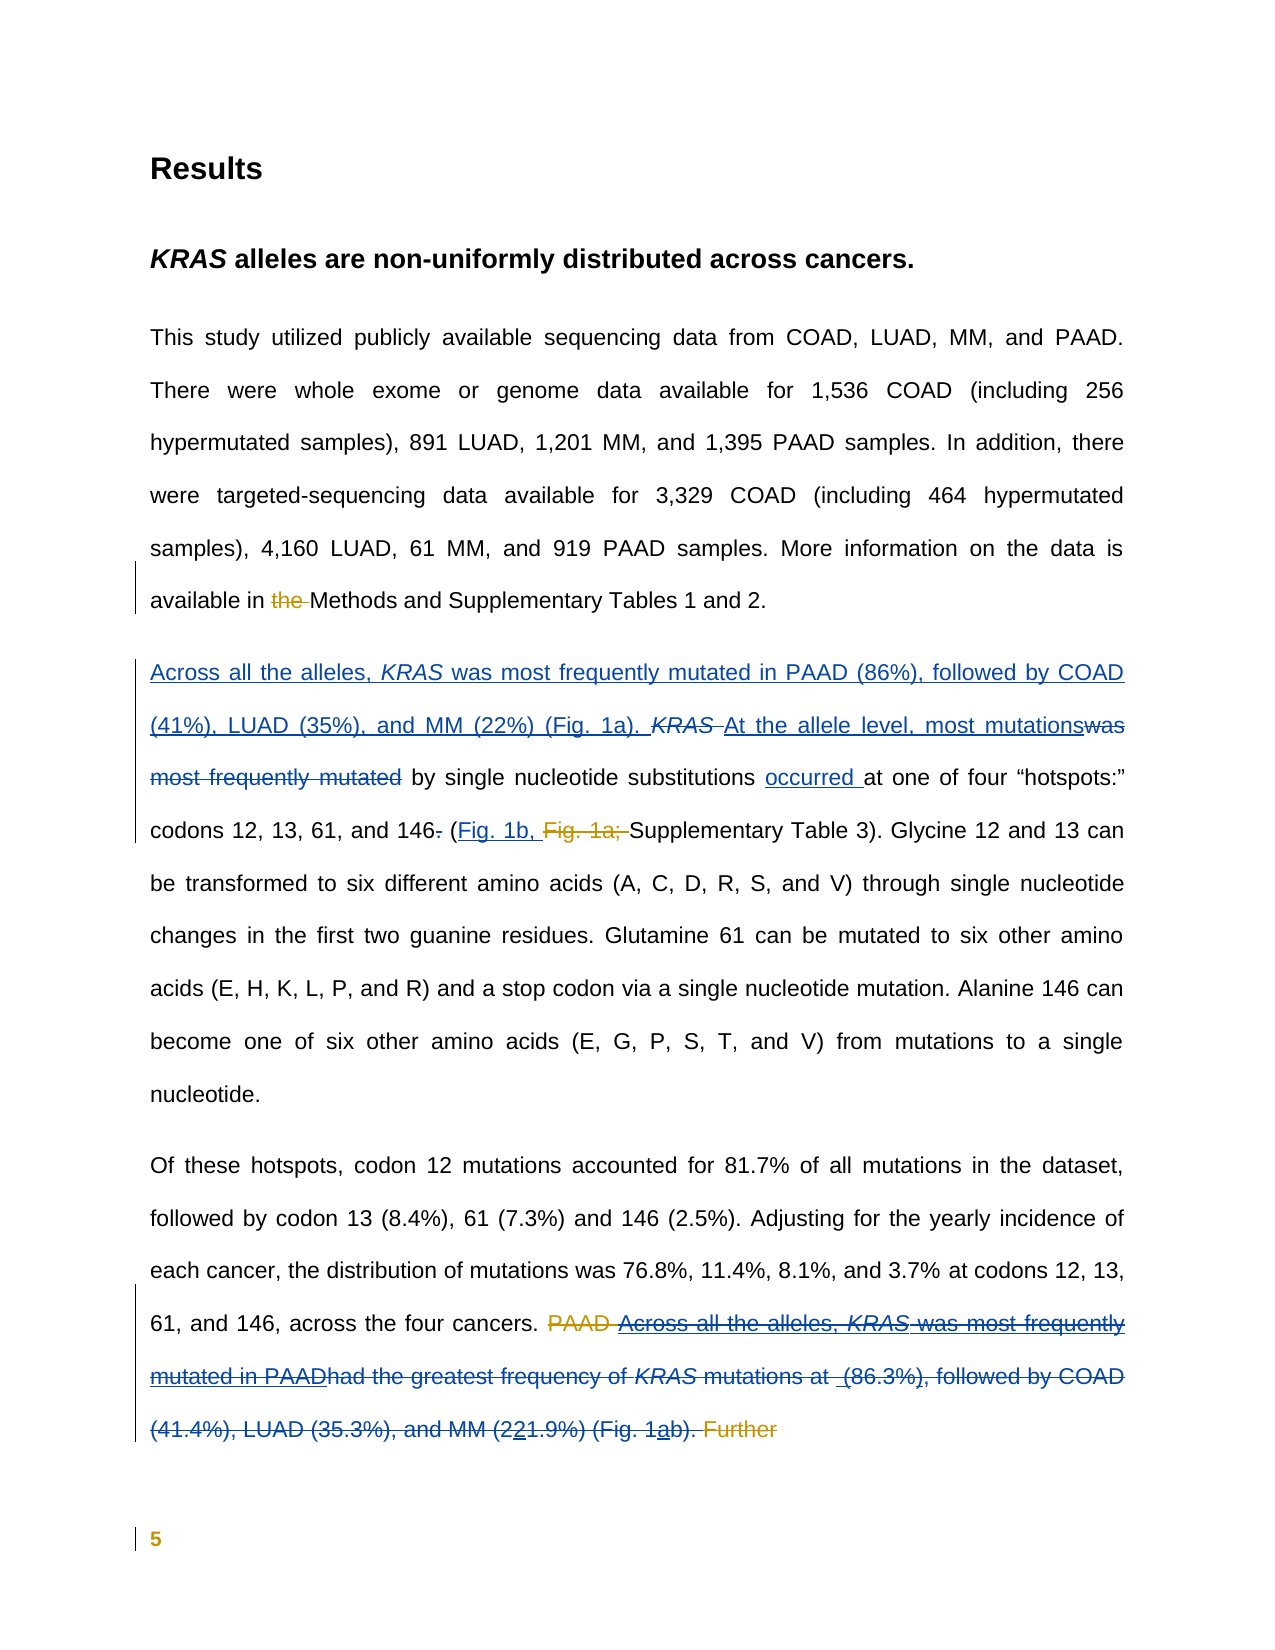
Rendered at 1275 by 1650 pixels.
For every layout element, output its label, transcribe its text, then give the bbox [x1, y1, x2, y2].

text Of these hotspots, codon 12 mutations accounted for 81.7% of all mutations in the dataset, followed by codon 13 (8.4%), 61 (7.3%) and 146 (2.5%). Adjusting for the yearly incidence of each cancer, the distribution of mutations was 76.8%, 11.4%, 8.1%, and 3.7% at codons 12, 13, 61, and 146, across the four cancers. [150, 1152, 1125, 1377]
text by single nucleotide substitutions at one of four “hotspots:” codons 12, 13, 61, and 146 (Supplementary Table 3). Glycine 12 and 13 can be transformed to six different amino acids (A, C, D, R, S, and V) through single nucleotide changes in the first two guanine residues. Glutamine 61 can be mutated to six other amino acids (E, H, K, L, P, and R) and a stop codon via a single nucleotide mutation. Alanine 146 can become one of six other amino acids (E, G, P, S, T, and V) from mutations to a single nucleotide. [150, 683, 1125, 1107]
text Of these hotspots, codon 12 mutations accounted for 81.7% of all mutations in the dataset, followed by codon 13 (8.4%), 61 (7.3%) and 146 (2.5%). Adjusting for the yearly incidence of each cancer, the distribution of mutations was 76.8%, 11.4%, 8.1%, and 3.7% at codons 12, 13, 61, and 146, across the four cancers. [150, 1378, 1125, 1442]
text This study utilized publicly available sequencing data from COAD, LUAD, MM, and PAAD. There were whole exome or genome data available for 1,536 COAD (including 256 hypermutated samples), 891 LUAD, 1,201 MM, and 1,395 PAAD samples. In addition, there were targeted-sequencing data available for 3,329 COAD (including 464 hypermutated samples), 4,160 LUAD, 61 MM, and 919 PAAD samples. More information on the data is available in Methods and Supplementary Tables 1 and 2. [150, 324, 1125, 614]
subtitle KRAS alleles are non-uniformly distributed across cancers. [150, 243, 1125, 274]
subtitle Results [150, 150, 1125, 186]
